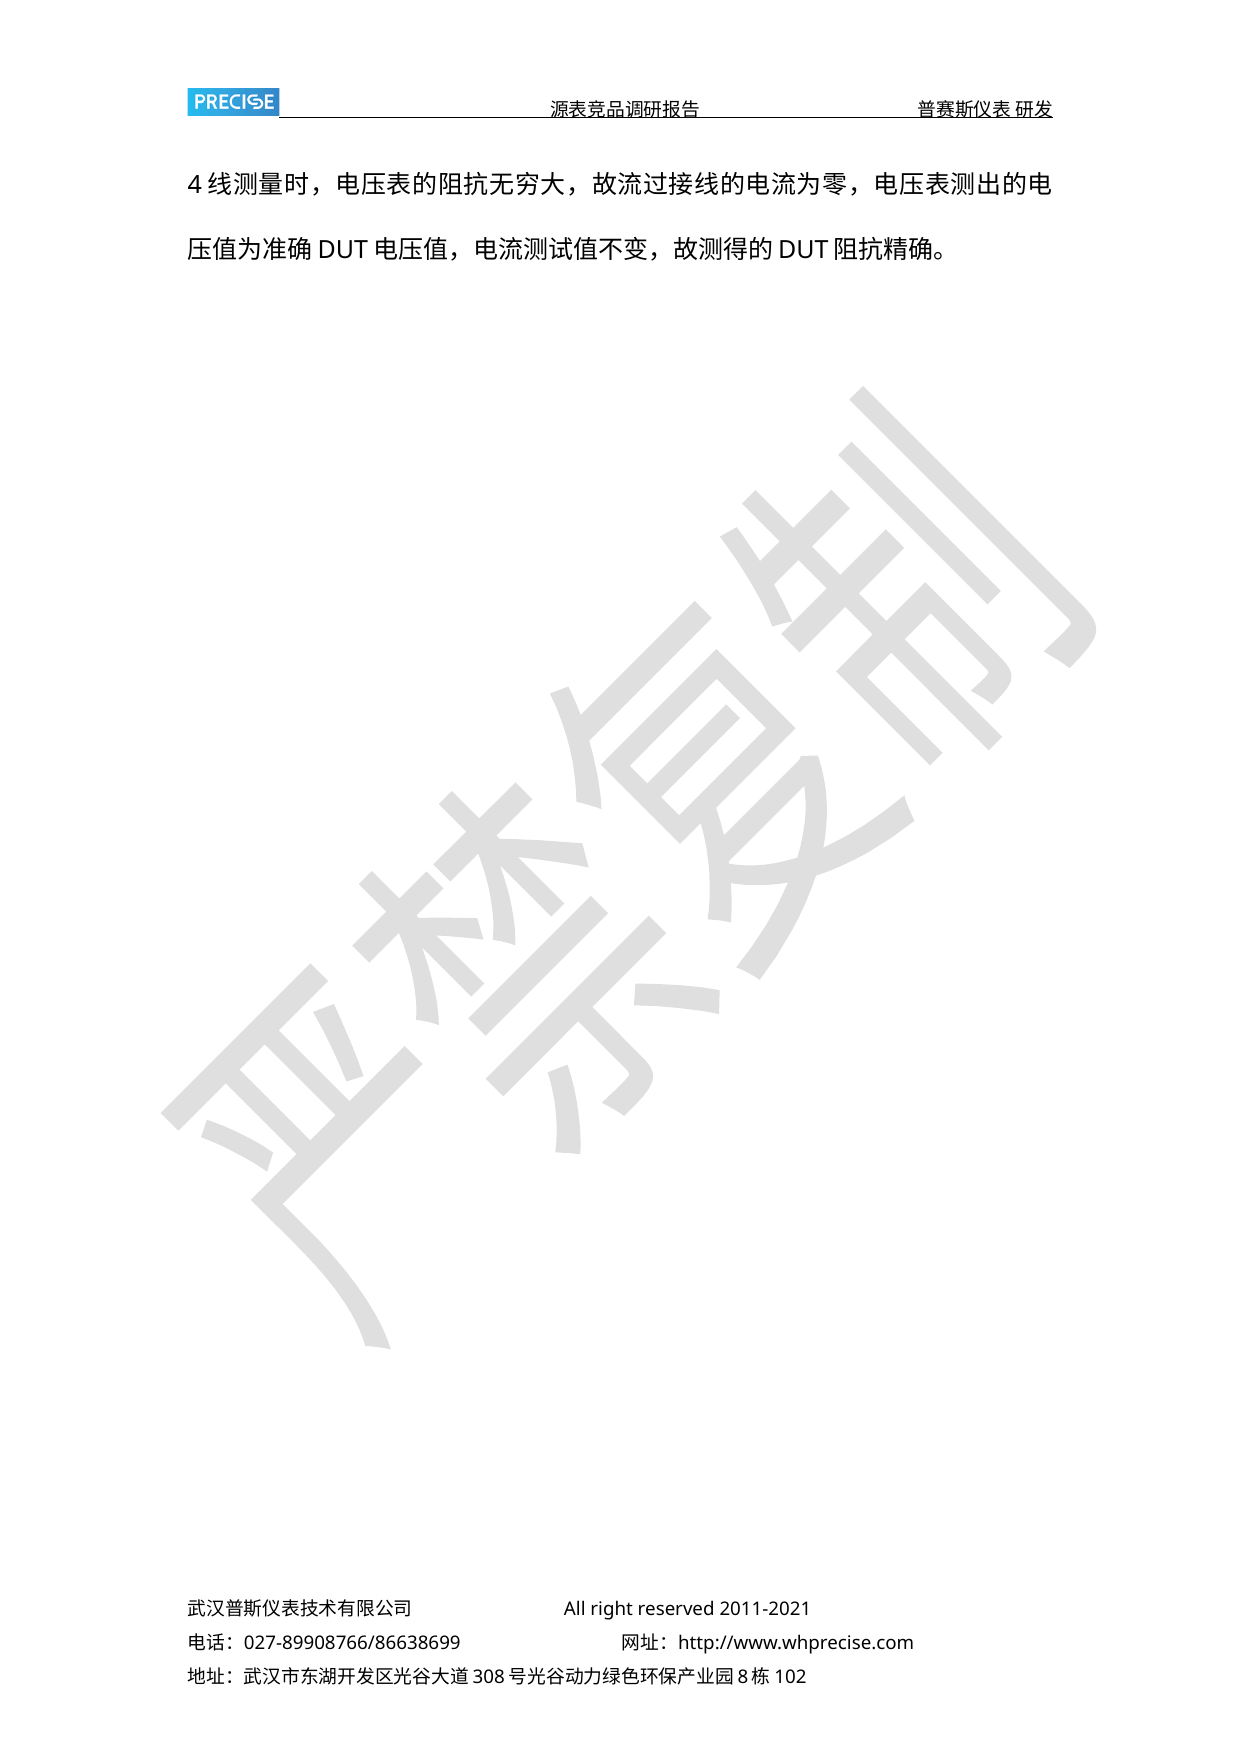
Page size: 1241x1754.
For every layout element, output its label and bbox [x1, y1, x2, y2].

picture [187, 88, 280, 116]
text [187, 150, 1053, 280]
